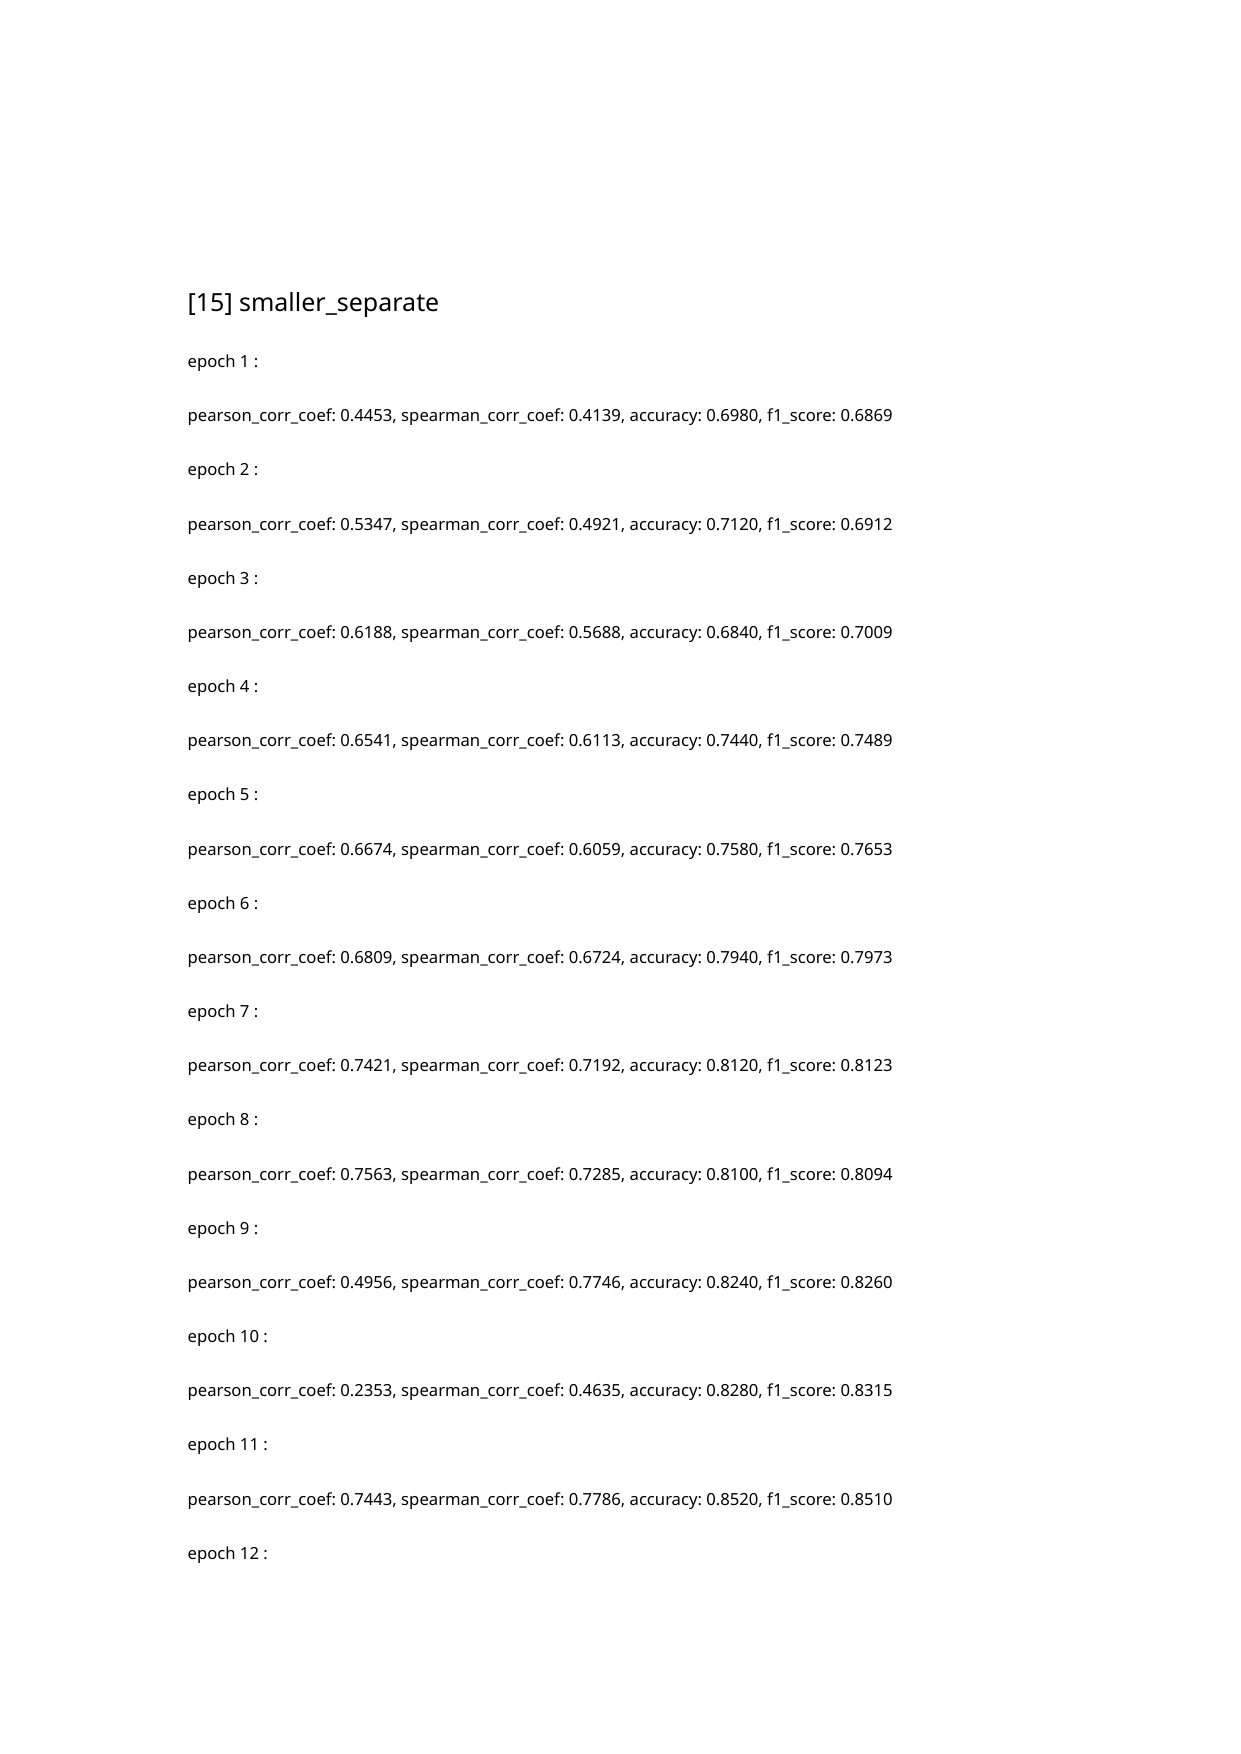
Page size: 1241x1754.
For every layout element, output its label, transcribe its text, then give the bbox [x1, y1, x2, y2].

text epoch 9 : [187, 1209, 1053, 1246]
text pearson_corr_coef: 0.7421, spearman_corr_coef: 0.7192, accuracy: 0.8120, f1_score: 0.8123 [187, 1046, 1053, 1084]
text pearson_corr_coef: 0.4956, spearman_corr_coef: 0.7746, accuracy: 0.8240, f1_score: 0.8260 [187, 1263, 1053, 1301]
text epoch 12 : [187, 1534, 1053, 1571]
text pearson_corr_coef: 0.6674, spearman_corr_coef: 0.6059, accuracy: 0.7580, f1_score: 0.7653 [187, 830, 1053, 867]
text [15] smaller_separate [187, 283, 1053, 321]
text pearson_corr_coef: 0.2353, spearman_corr_coef: 0.4635, accuracy: 0.8280, f1_score: 0.8315 [187, 1371, 1053, 1409]
text pearson_corr_coef: 0.6541, spearman_corr_coef: 0.6113, accuracy: 0.7440, f1_score: 0.7489 [187, 721, 1053, 759]
text epoch 1 : [187, 342, 1053, 380]
text epoch 8 : [187, 1101, 1053, 1138]
text epoch 11 : [187, 1426, 1053, 1463]
text epoch 2 : [187, 451, 1053, 488]
text epoch 7 : [187, 992, 1053, 1030]
text pearson_corr_coef: 0.4453, spearman_corr_coef: 0.4139, accuracy: 0.6980, f1_score: 0.6869 [187, 396, 1053, 434]
text epoch 10 : [187, 1317, 1053, 1355]
text pearson_corr_coef: 0.5347, spearman_corr_coef: 0.4921, accuracy: 0.7120, f1_score: 0.6912 [187, 505, 1053, 542]
text epoch 4 : [187, 667, 1053, 705]
text epoch 3 : [187, 559, 1053, 596]
text pearson_corr_coef: 0.6809, spearman_corr_coef: 0.6724, accuracy: 0.7940, f1_score: 0.7973 [187, 938, 1053, 976]
text pearson_corr_coef: 0.7443, spearman_corr_coef: 0.7786, accuracy: 0.8520, f1_score: 0.8510 [187, 1480, 1053, 1517]
text pearson_corr_coef: 0.6188, spearman_corr_coef: 0.5688, accuracy: 0.6840, f1_score: 0.7009 [187, 613, 1053, 651]
text pearson_corr_coef: 0.7563, spearman_corr_coef: 0.7285, accuracy: 0.8100, f1_score: 0.8094 [187, 1155, 1053, 1192]
text epoch 5 : [187, 776, 1053, 813]
text epoch 6 : [187, 884, 1053, 921]
